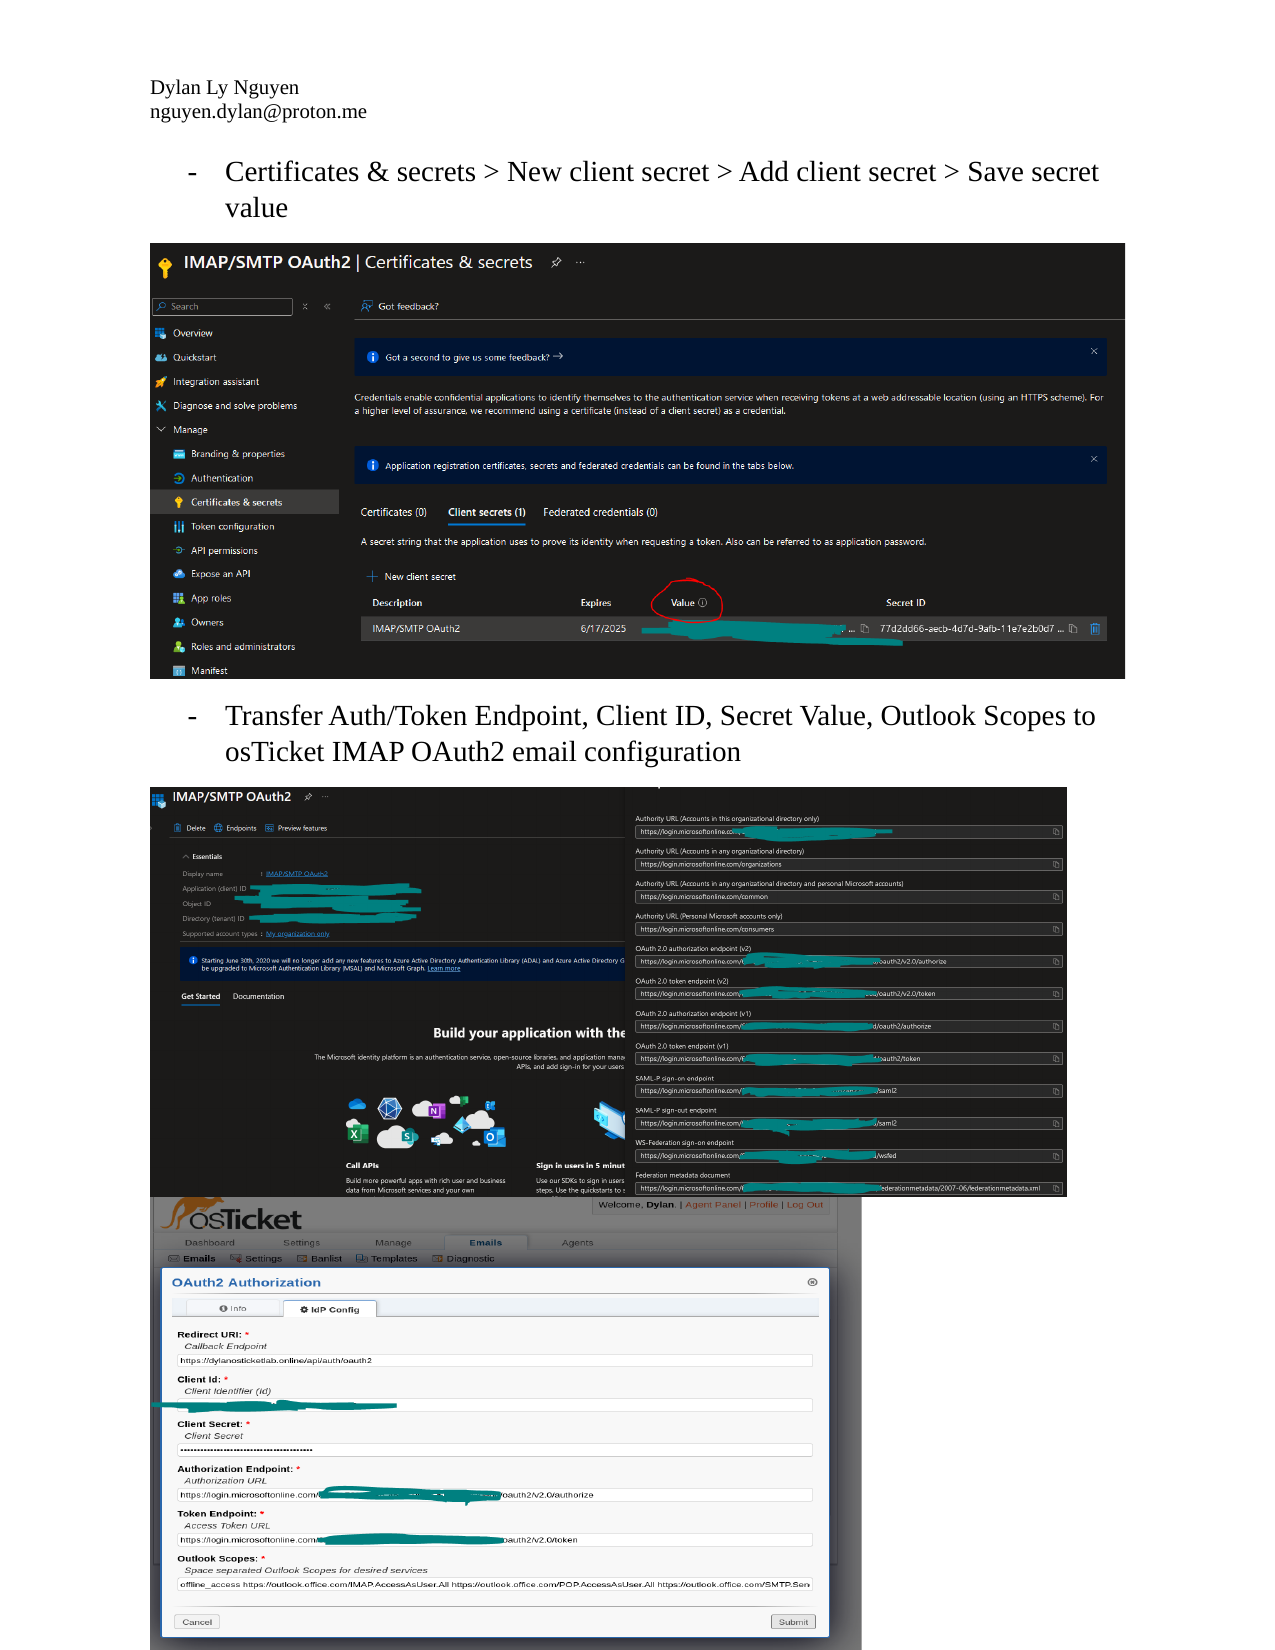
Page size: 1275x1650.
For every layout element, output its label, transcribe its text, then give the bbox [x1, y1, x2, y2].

list Transfer Auth/Token Endpoint, Client ID, Secret Value, Outlook Scopes to osTicket IMAP OAuth2 email configuration [187, 698, 1125, 768]
picture [150, 243, 1125, 679]
picture [150, 787, 1067, 1650]
list Certificates & secrets > New client secret > Add client secret > Save secret value [187, 154, 1125, 224]
